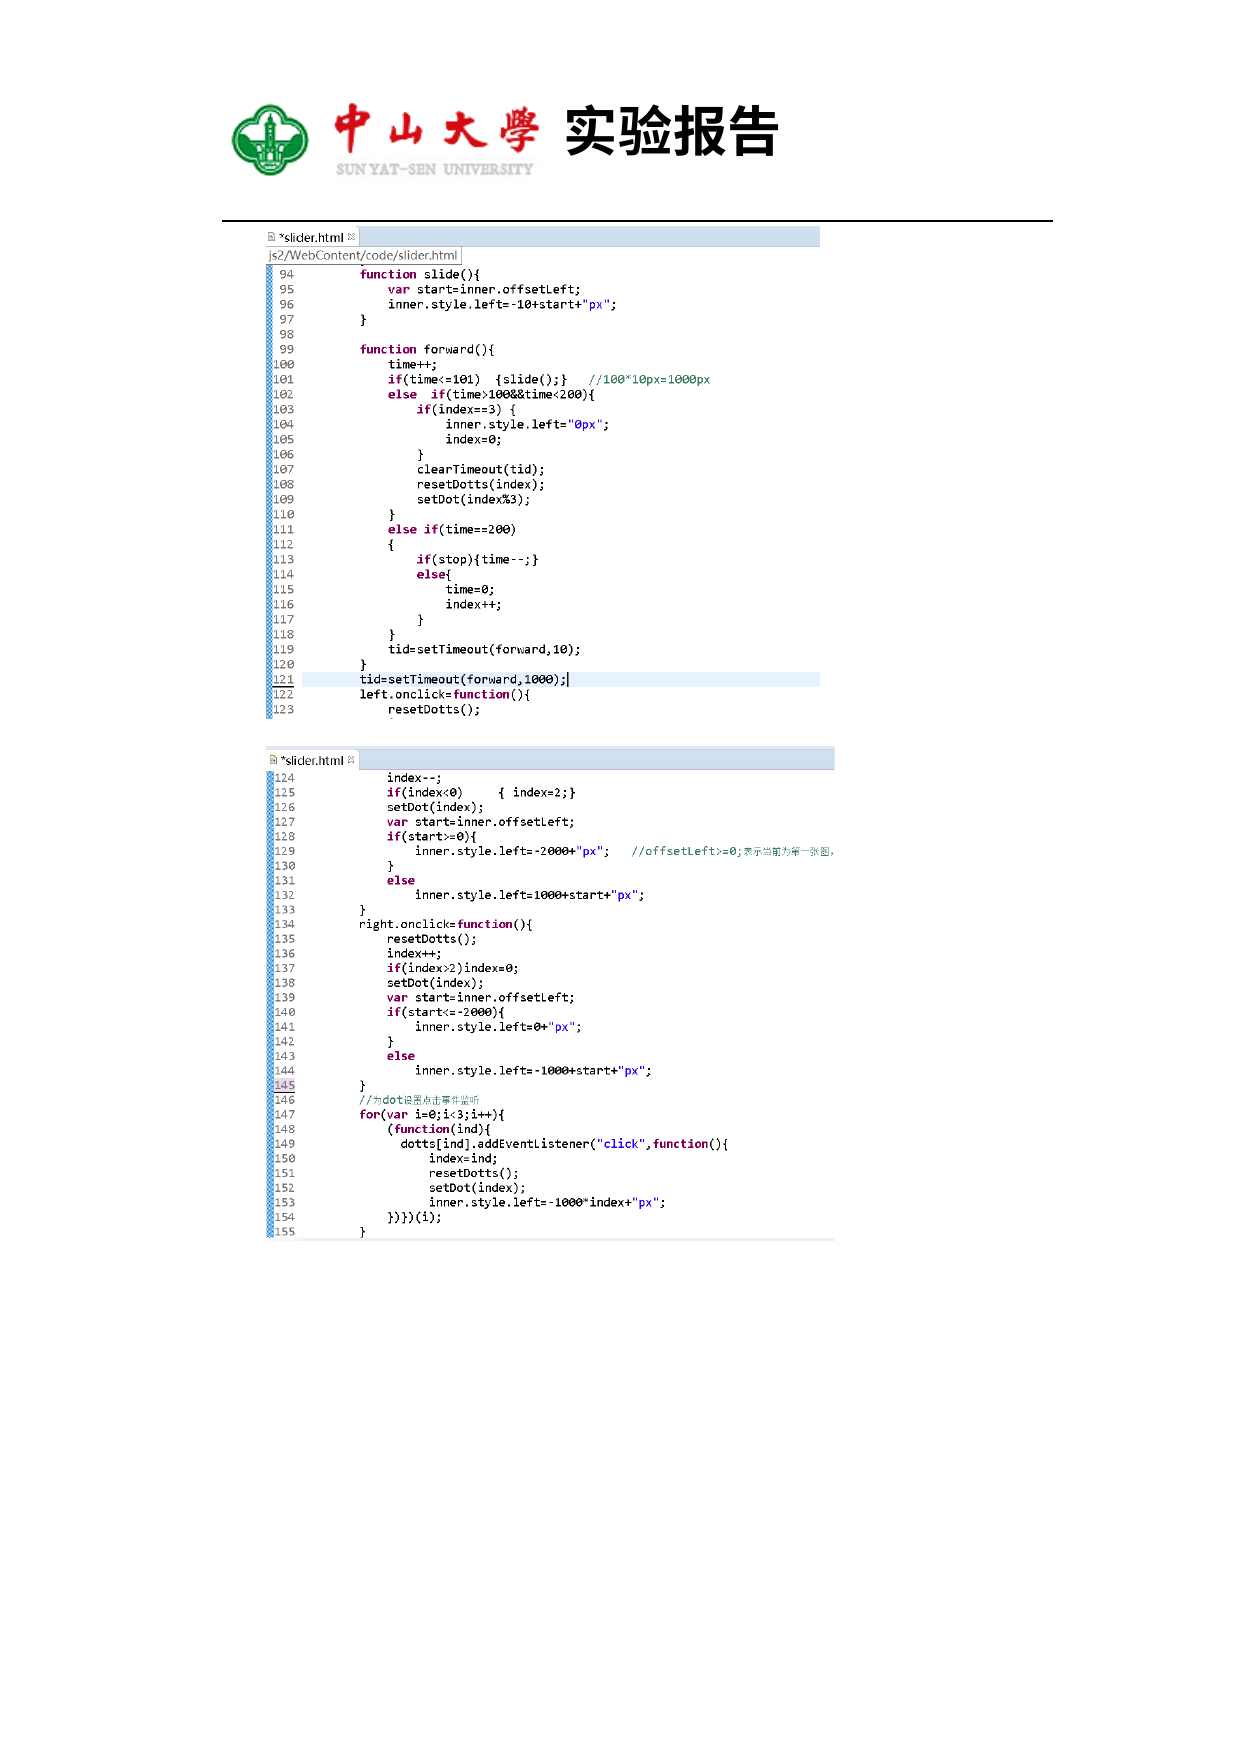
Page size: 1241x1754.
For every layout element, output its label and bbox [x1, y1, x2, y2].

picture [221, 98, 542, 182]
